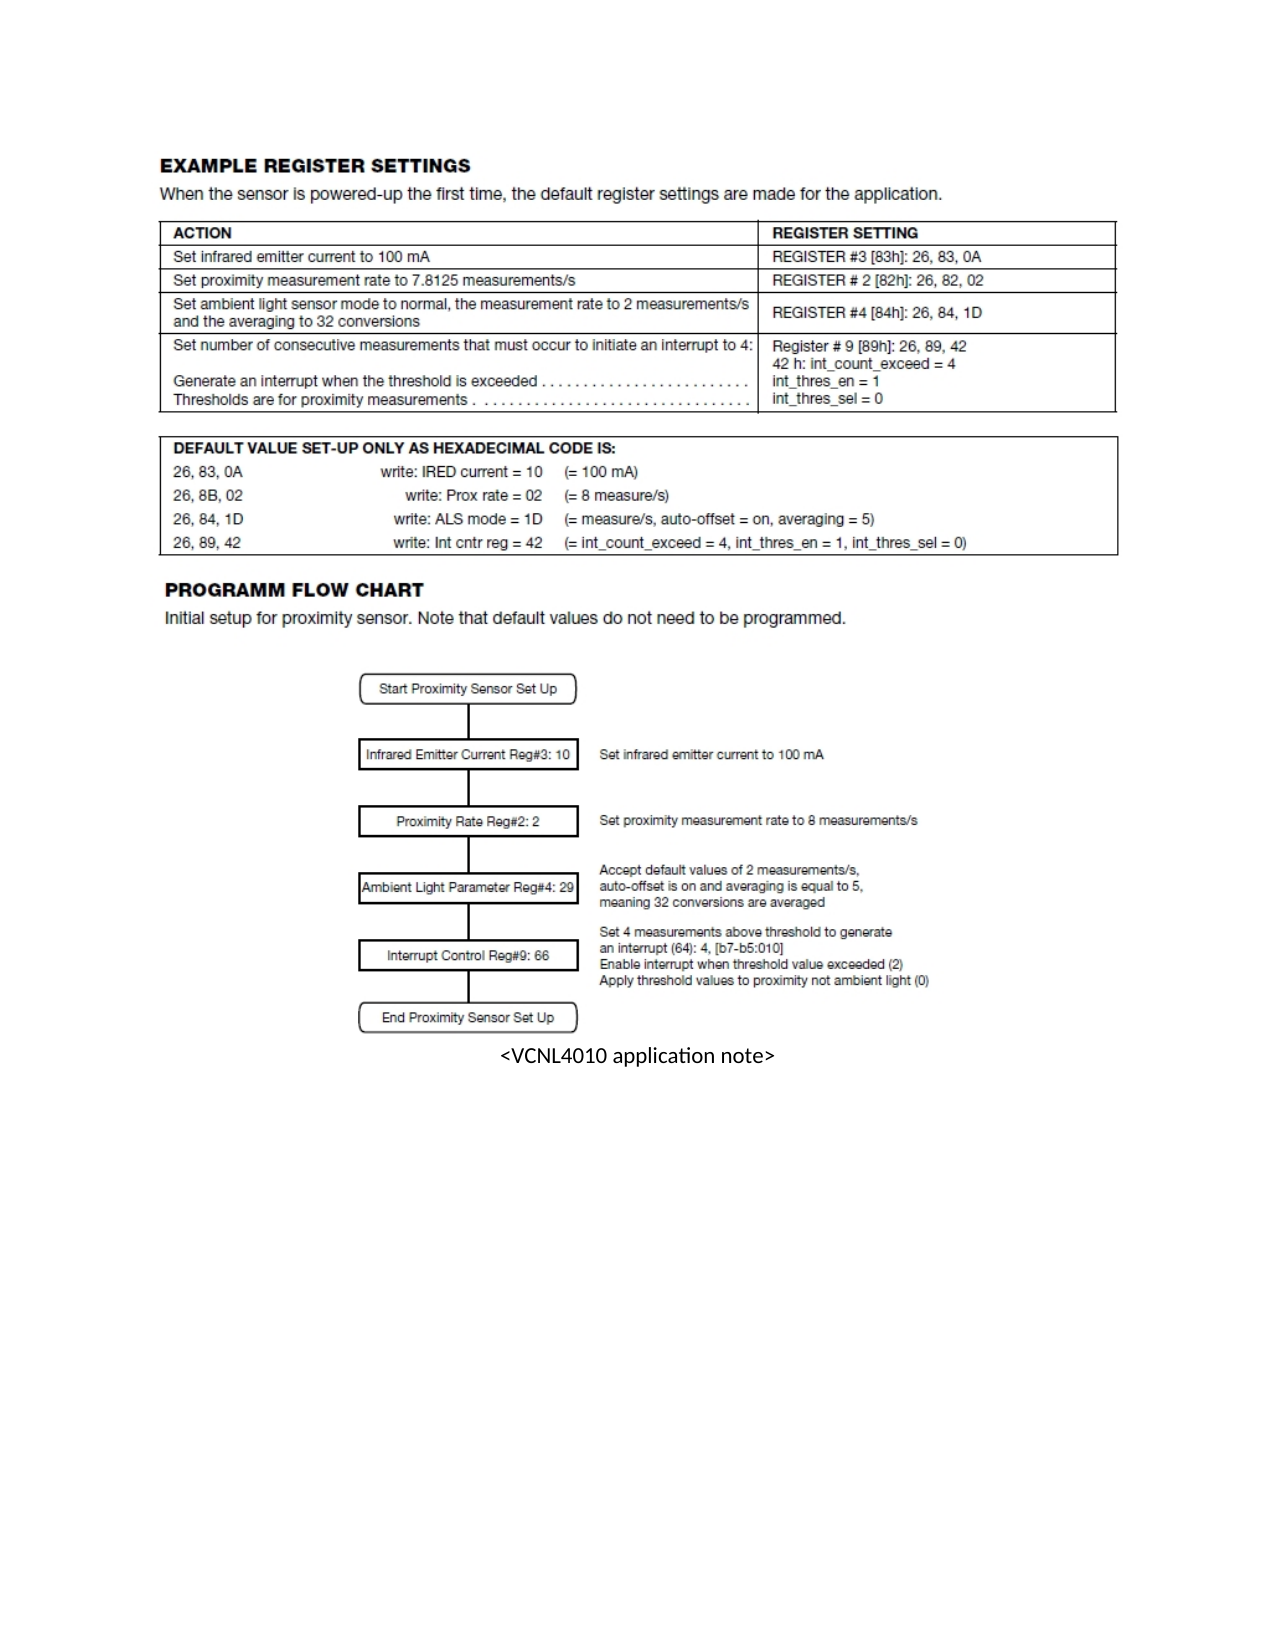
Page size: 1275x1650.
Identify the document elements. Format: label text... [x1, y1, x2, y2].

picture [150, 150, 1125, 1041]
text <VCNL4010 application note> [150, 1041, 1125, 1069]
